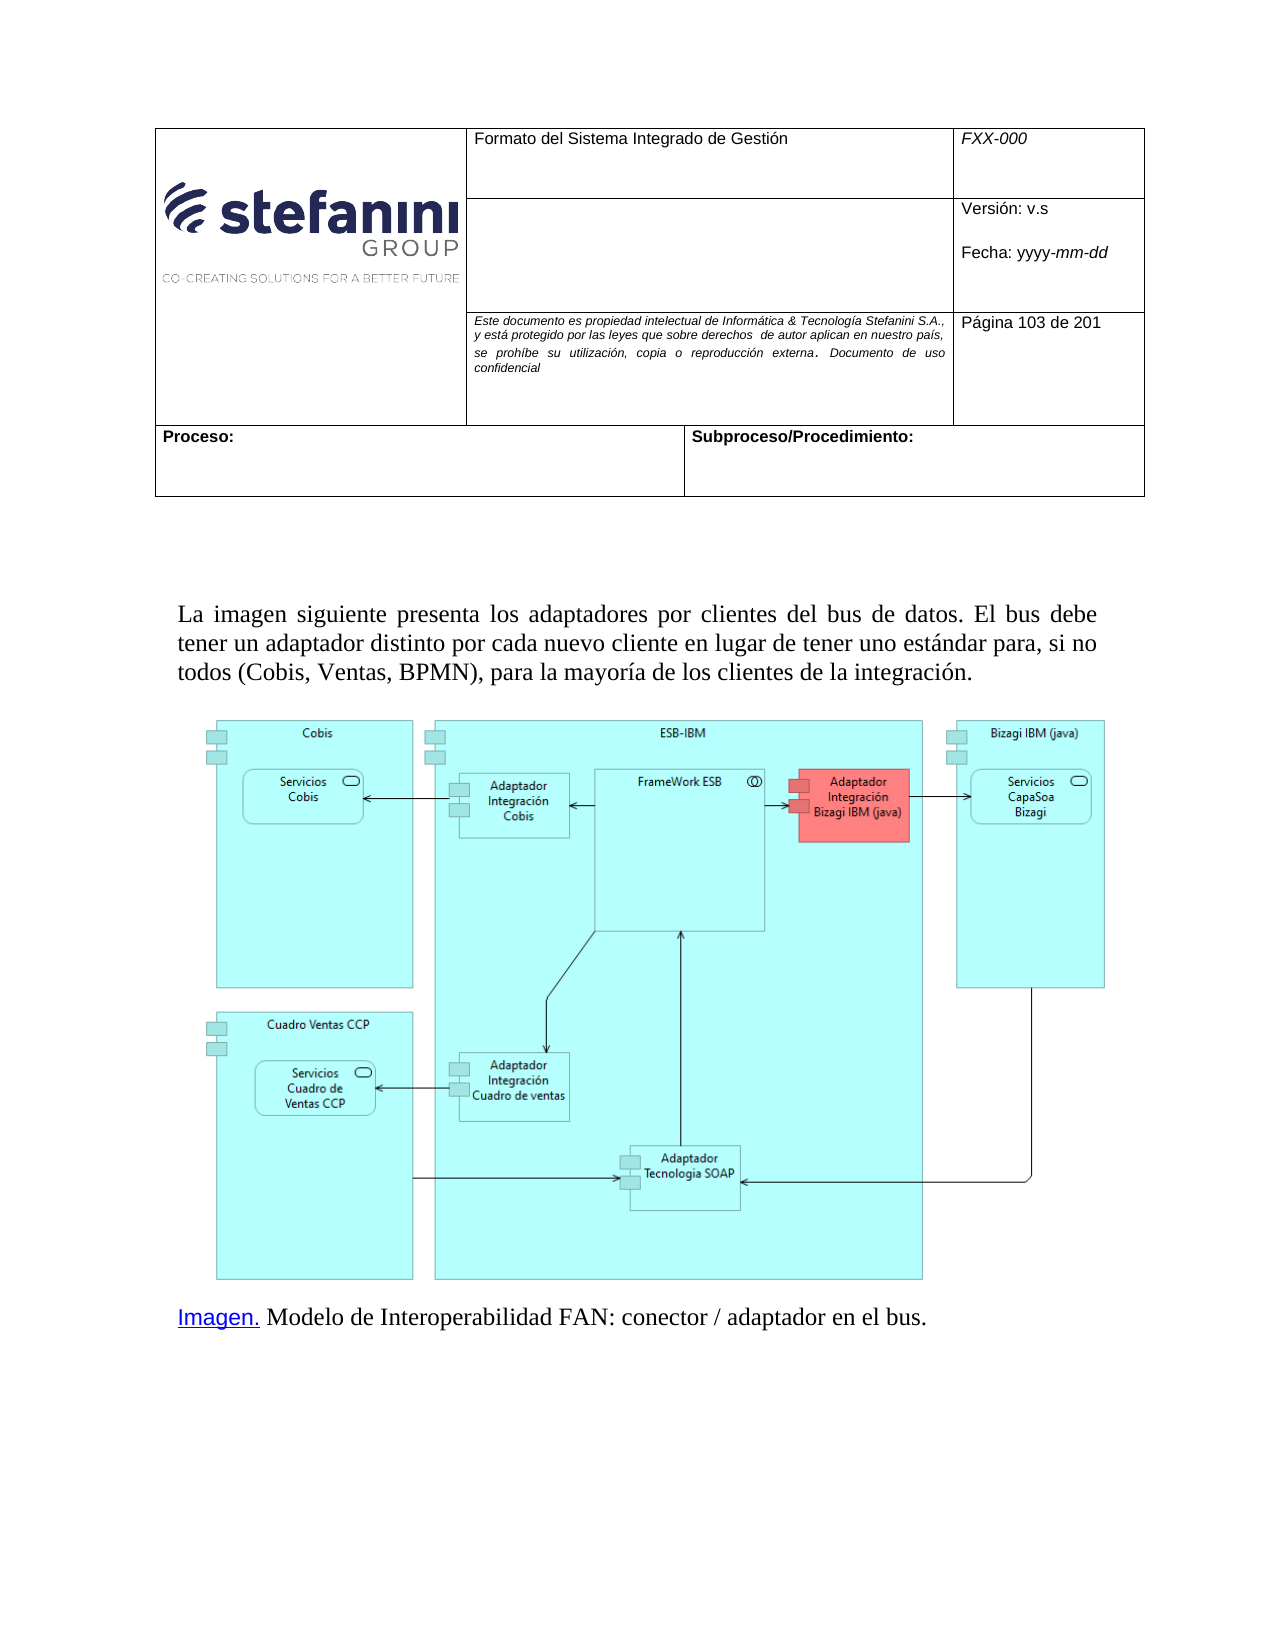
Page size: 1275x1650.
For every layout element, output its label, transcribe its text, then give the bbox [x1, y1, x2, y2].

picture [196, 710, 1115, 1290]
picture [162, 182, 460, 286]
text La imagen siguiente presenta los adaptadores por clientes del bus de datos. El bus debe tener un adaptador distinto por cada nuevo cliente en lugar de tener uno estándar para, si no todos (Cobis, Ventas, BPMN), para la mayoría de los clientes de la integración. [177, 599, 1098, 686]
text Imagen. Modelo de Interoperabilidad FAN: conector / adaptador en el bus. [177, 1302, 1098, 1331]
